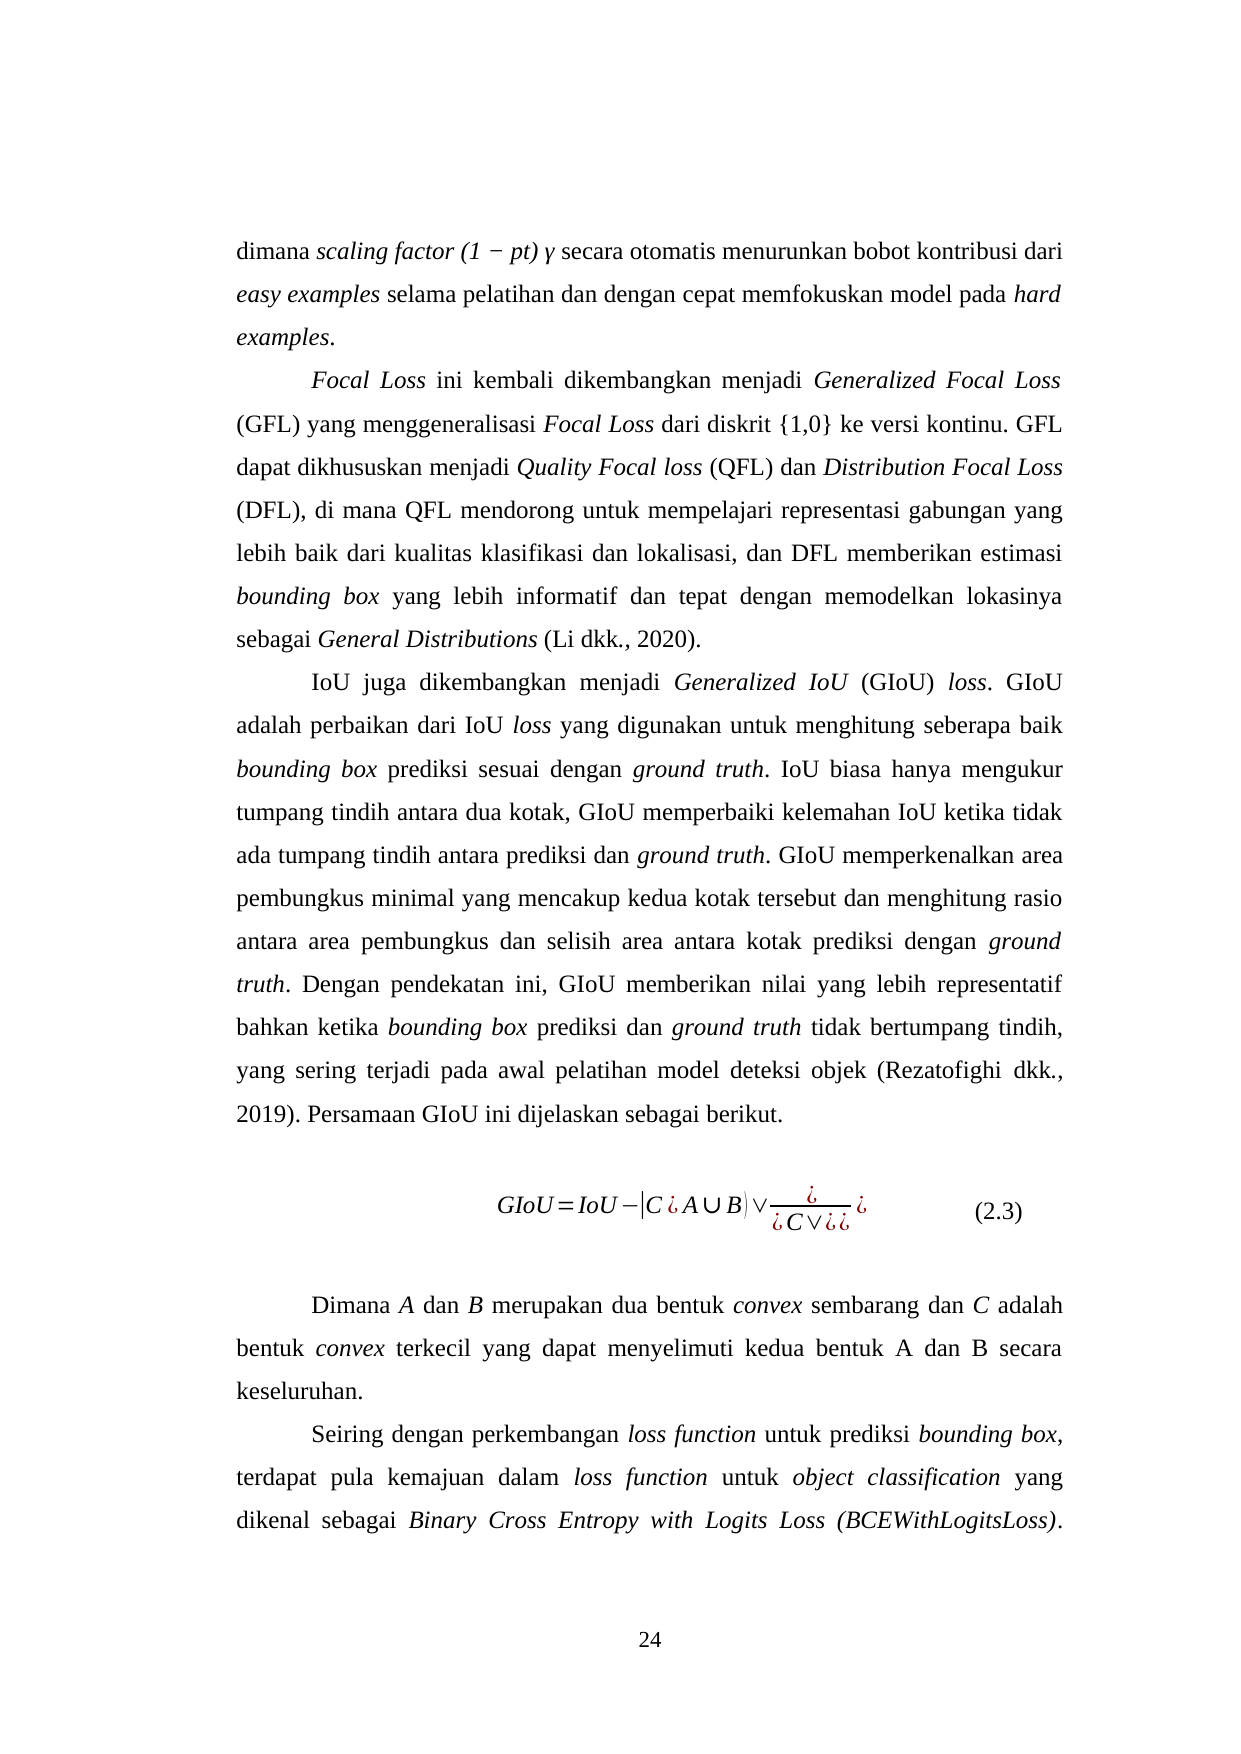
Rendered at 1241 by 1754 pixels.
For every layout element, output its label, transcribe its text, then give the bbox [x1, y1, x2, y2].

text IoU juga dikembangkan menjadi Generalized IoU (GIoU) loss. GIoU adalah perbaikan dari IoU loss yang digunakan untuk menghitung seberapa baik bounding box prediksi sesuai dengan ground truth. IoU biasa hanya mengukur tumpang tindih antara dua kotak, GIoU memperbaiki kelemahan IoU ketika tidak ada tumpang tindih antara prediksi dan ground truth. GIoU memperkenalkan area pembungkus minimal yang mencakup kedua kotak tersebut dan menghitung rasio antara area pembungkus dan selisih area antara kotak prediksi dengan ground truth. Dengan pendekatan ini, GIoU memberikan nilai yang lebih representatif bahkan ketika bounding box prediksi dan ground truth tidak bertumpang tindih, yang sering terjadi pada awal pelatihan model deteksi objek (Rezatofighi dkk., 2019). Persamaan GIoU ini dijelaskan sebagai berikut. [236, 667, 1063, 1127]
text Focal Loss ini kembali dikembangkan menjadi Generalized Focal Loss (GFL) yang menggeneralisasi Focal Loss dari diskrit {1,0} ke versi kontinu. GFL dapat dikhususkan menjadi Quality Focal loss (QFL) dan Distribution Focal Loss (DFL), di mana QFL mendorong untuk mempelajari representasi gabungan yang lebih baik dari kualitas klasifikasi dan lokalisasi, dan DFL memberikan estimasi bounding box yang lebih informatif dan tepat dengan memodelkan lokasinya sebagai General Distributions (Li dkk., 2020). [236, 366, 1063, 653]
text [236, 236, 1063, 351]
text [236, 1419, 1063, 1534]
text (2.3) [236, 1185, 1063, 1236]
text Dimana A dan B merupakan dua bentuk convex sembarang dan C adalah bentuk convex terkecil yang dapat menyelimuti kedua bentuk A dan B secara keseluruhan. [236, 1290, 1063, 1405]
